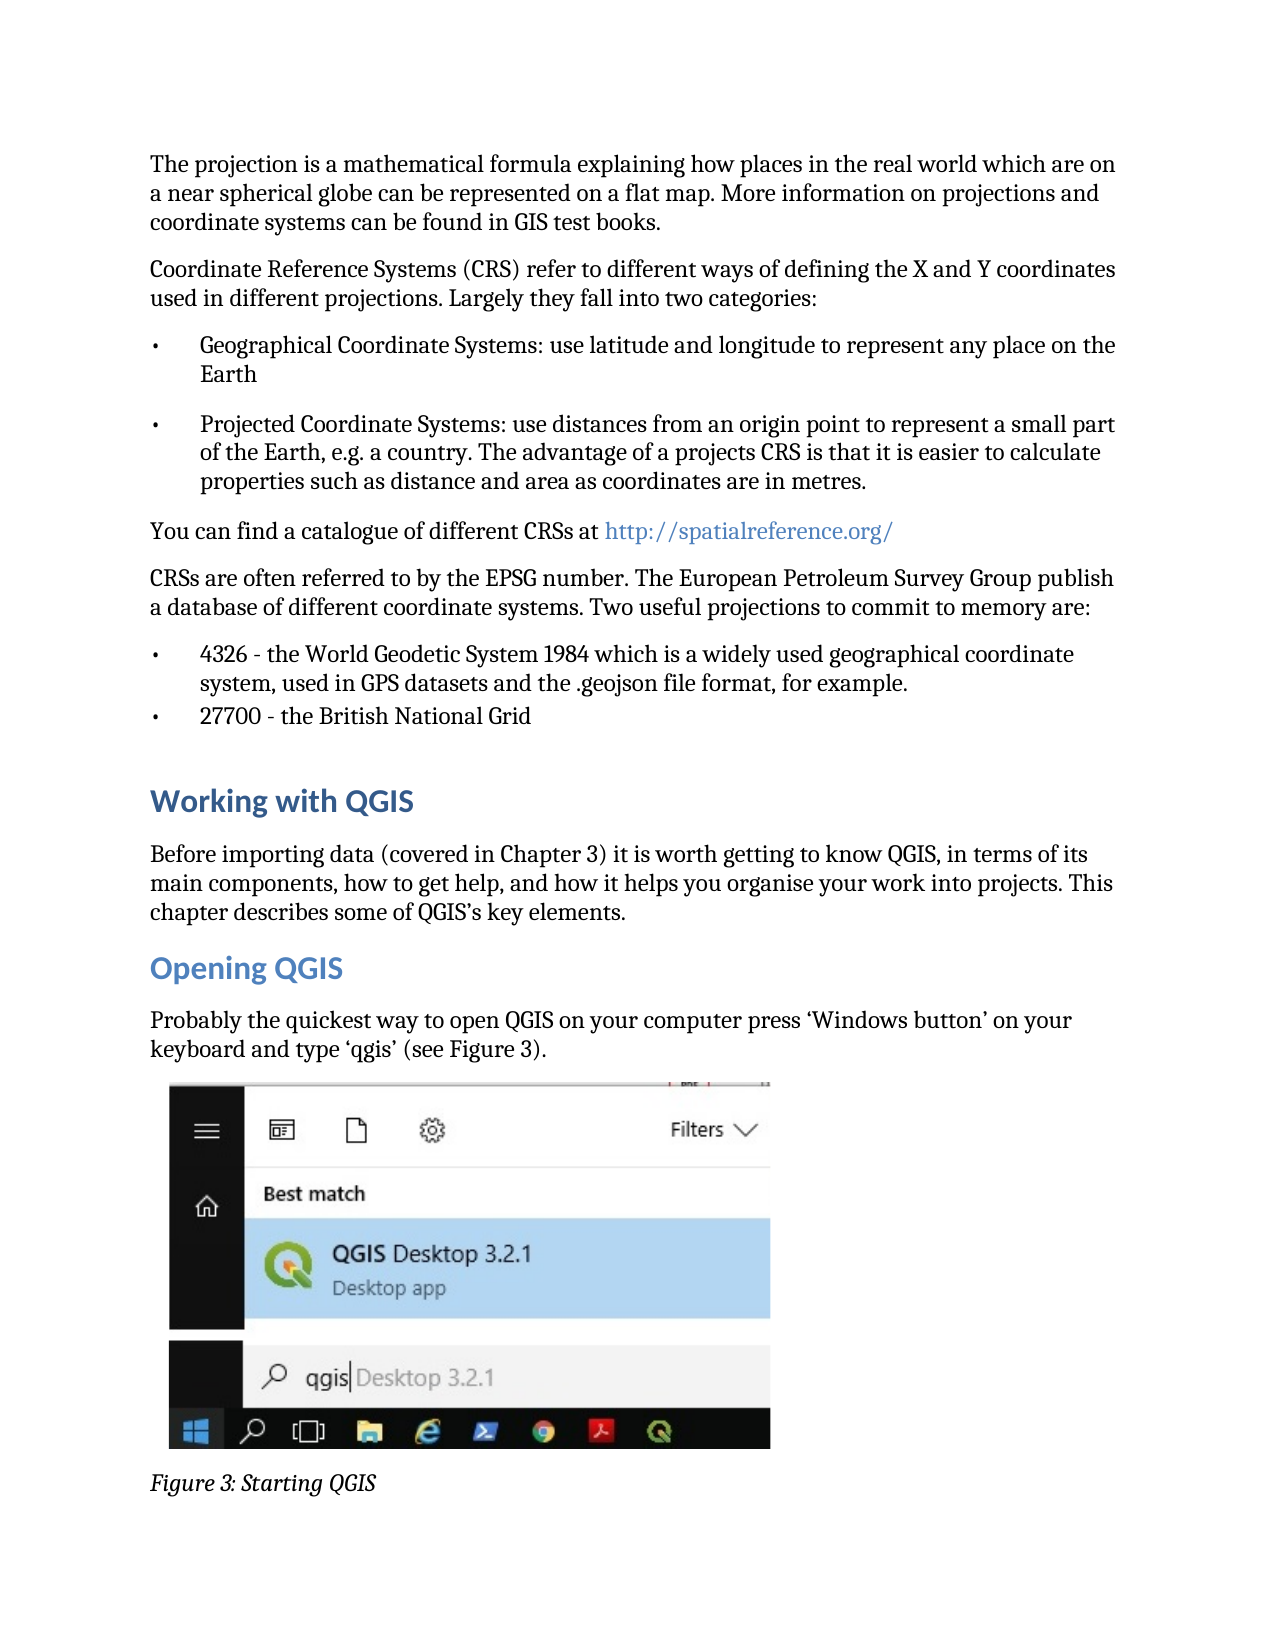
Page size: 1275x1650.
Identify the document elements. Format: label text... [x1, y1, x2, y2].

list Projected Coordinate Systems: use distances from an origin point to represent a small part of the Earth, e.g. a country. The advantage of a projects CRS is that it is easier to calculate properties such as distance and area as coordinates are in metres. [150, 409, 1125, 496]
list 27700 - the British National Grid [150, 702, 1125, 730]
text Figure 3: Starting QGIS [150, 1469, 1125, 1498]
text You can find a catalogue of different CRSs at http://spatialreference.org/ [150, 517, 1125, 545]
text Before importing data (covered in Chapter 3) it is worth getting to know QGIS, in terms of its main components, how to get help, and how it helps you organise your work into projects. This chapter describes some of QGIS’s key elements. [150, 840, 1125, 926]
text The projection is a mathematical formula explaining how places in the real world which are on a near spherical globe can be represented on a flat map. More information on projections and coordinate systems can be found in GIS test books. [150, 150, 1125, 236]
list Geographical Coordinate Systems: use latitude and longitude to represent any place on the Earth [150, 331, 1125, 389]
subtitle Opening QGIS [150, 947, 1125, 988]
subtitle Working with QGIS [150, 780, 1125, 821]
list 4326 - the World Geodetic System 1984 which is a widely used geographical coordinate system, used in GPS datasets and the .geojson file format, for example. [150, 640, 1125, 698]
text CRSs are often referred to by the EPSG number. The European Petroleum Survey Group publish a database of different coordinate systems. Two useful projections to commit to memory are: [150, 564, 1125, 622]
picture [168, 1082, 771, 1449]
text Coordinate Reference Systems (CRS) refer to different ways of defining the X and Y coordinates used in different projections. Largely they fall into two categories: [150, 255, 1125, 312]
text Probably the quickest way to open QGIS on your computer press ‘Windows button’ on your keyboard and type ‘qgis’ (see Figure 3). [150, 1006, 1125, 1064]
